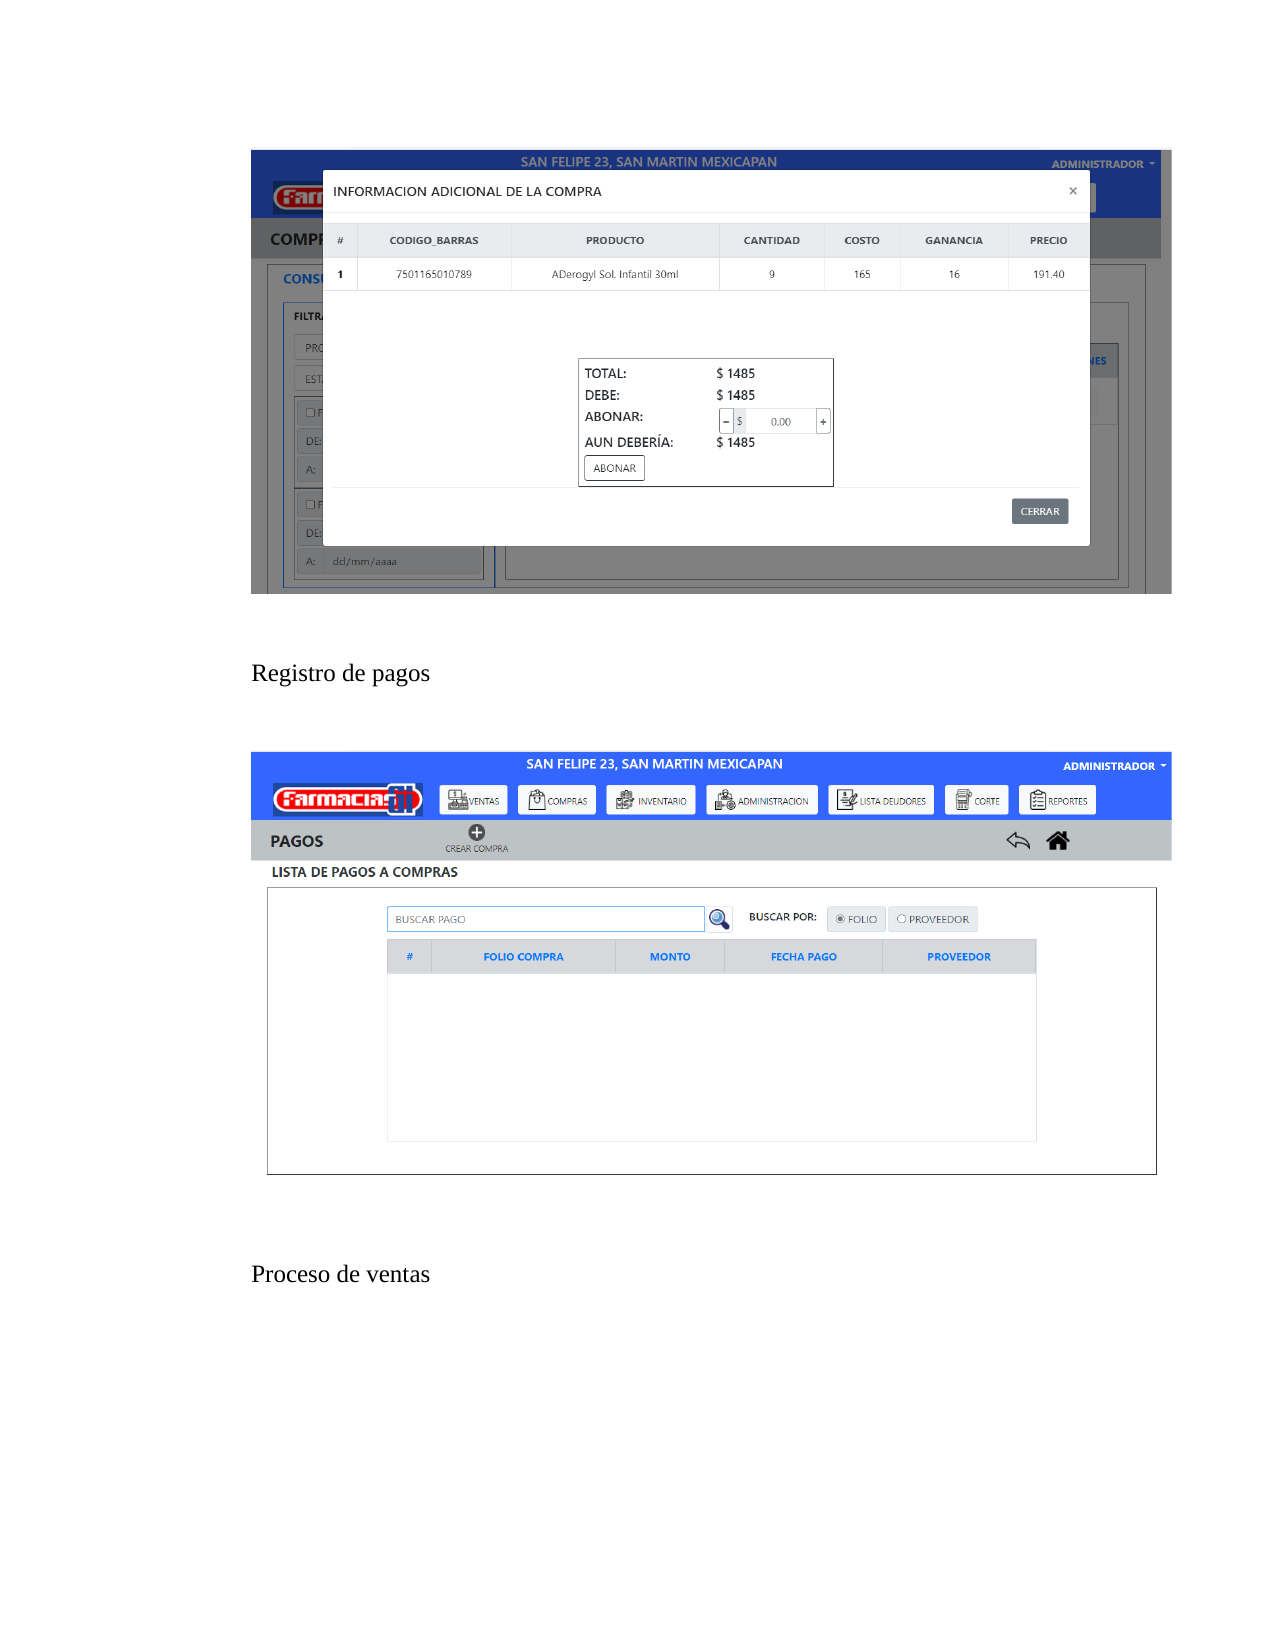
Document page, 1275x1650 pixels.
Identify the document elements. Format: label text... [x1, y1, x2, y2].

text Registro de pagos [177, 658, 1098, 686]
picture [251, 750, 1172, 1196]
text Proceso de ventas [177, 1259, 1098, 1288]
picture [251, 147, 1172, 594]
